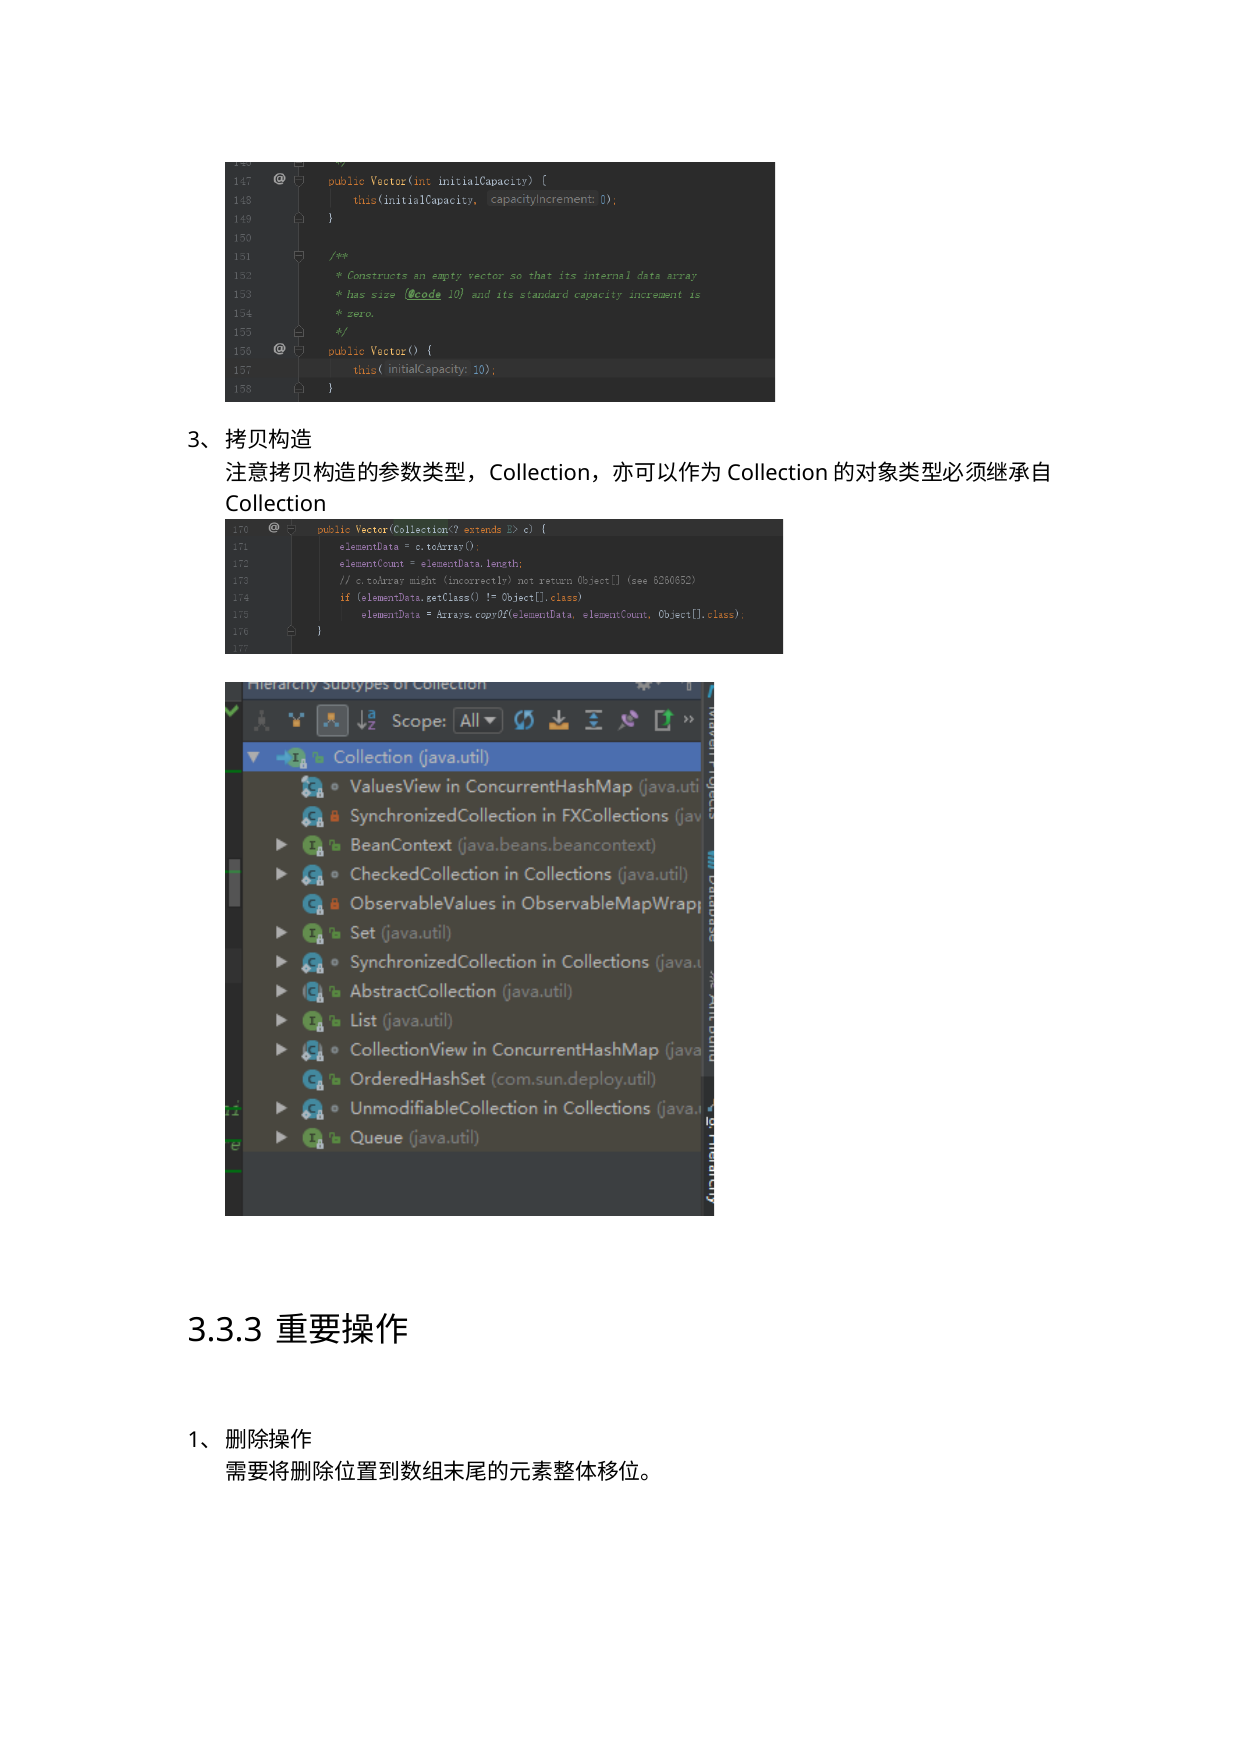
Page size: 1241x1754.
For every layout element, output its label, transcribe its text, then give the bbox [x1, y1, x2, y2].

picture [225, 162, 776, 402]
picture [225, 519, 784, 654]
subtitle 重要操作 [187, 1294, 1053, 1359]
list 需要将删除位置到数组末尾的元素整体移位。 [225, 1454, 1053, 1486]
list 注意拷贝构造的参数类型，Collection，亦可以作为Collection的对象类型必须继承自Collection [225, 454, 1053, 519]
picture [225, 682, 715, 1216]
list 删除操作 [187, 1421, 1053, 1454]
list 拷贝构造 [187, 422, 1053, 454]
